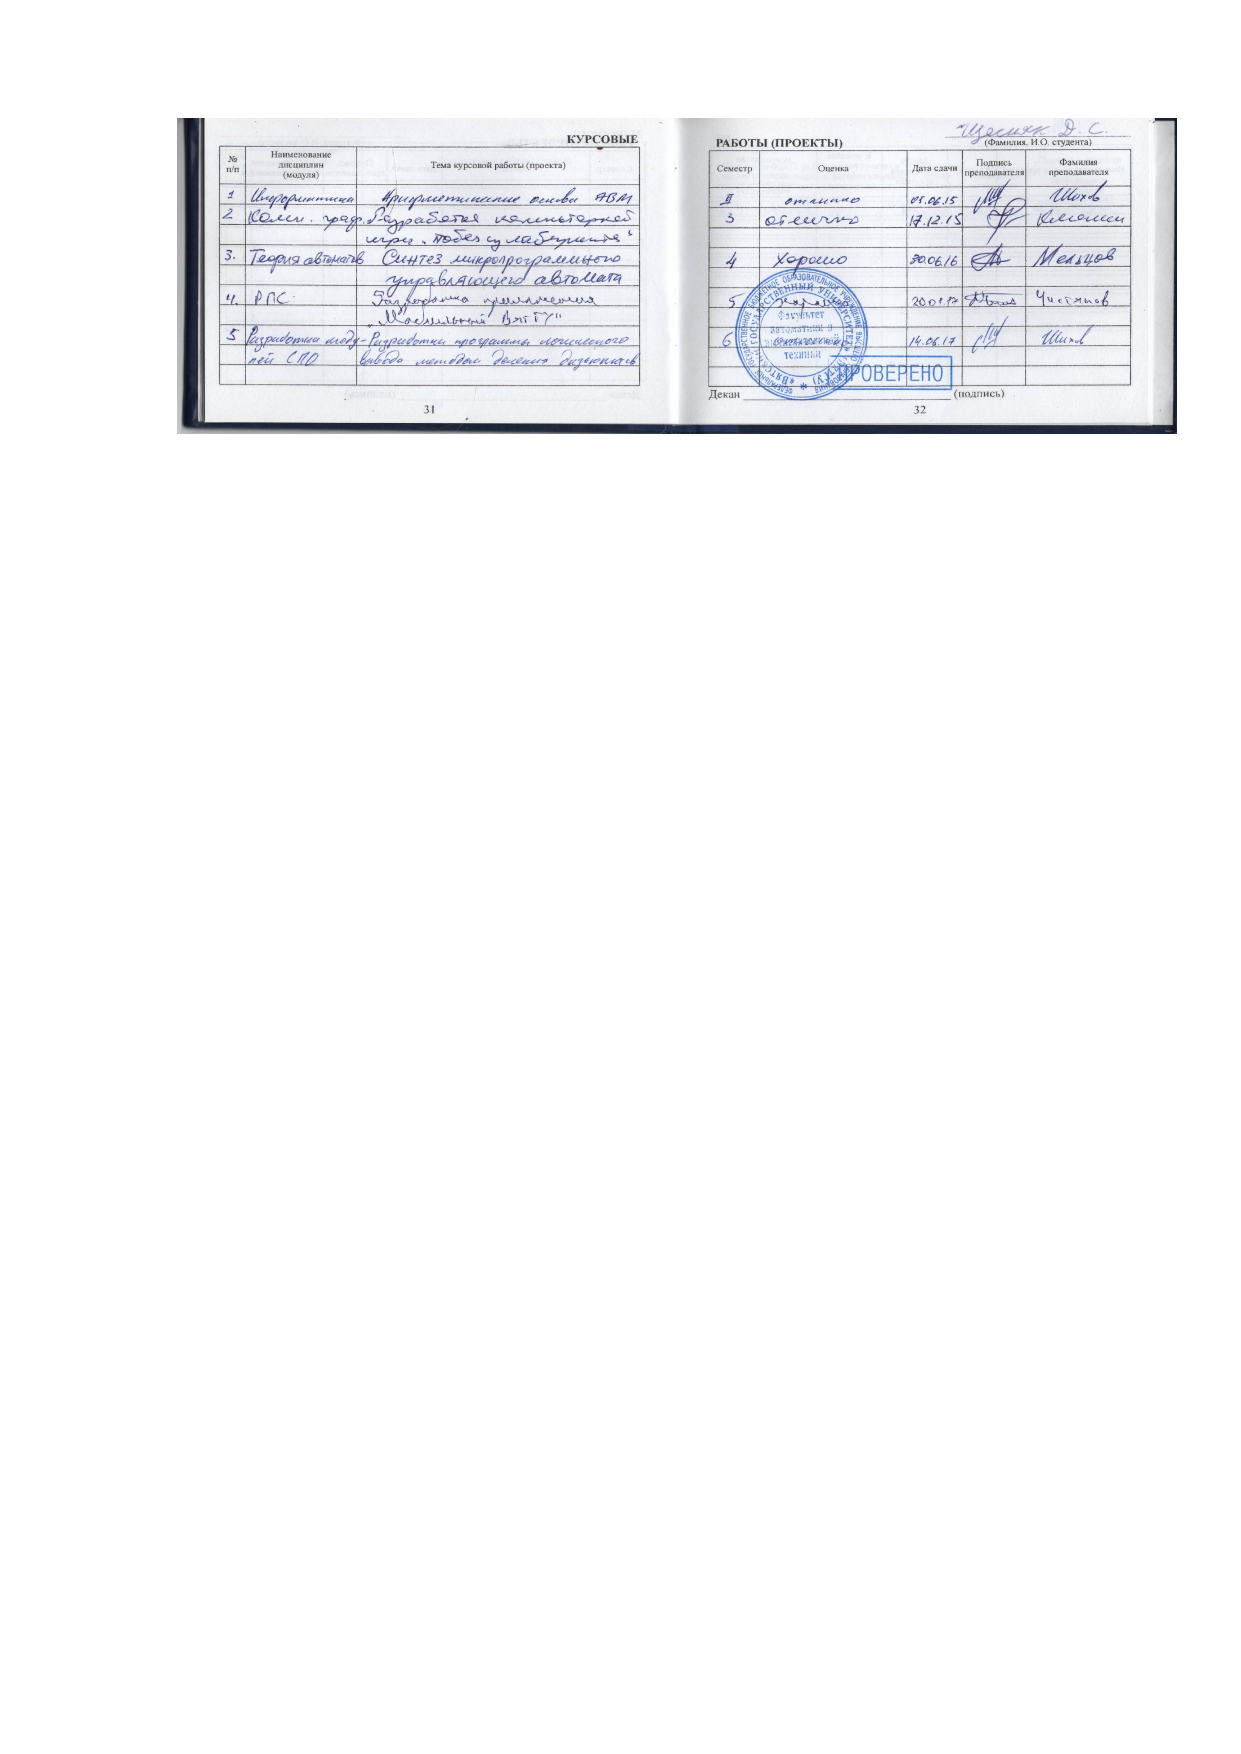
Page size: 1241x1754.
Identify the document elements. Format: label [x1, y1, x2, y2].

picture [177, 118, 1177, 434]
